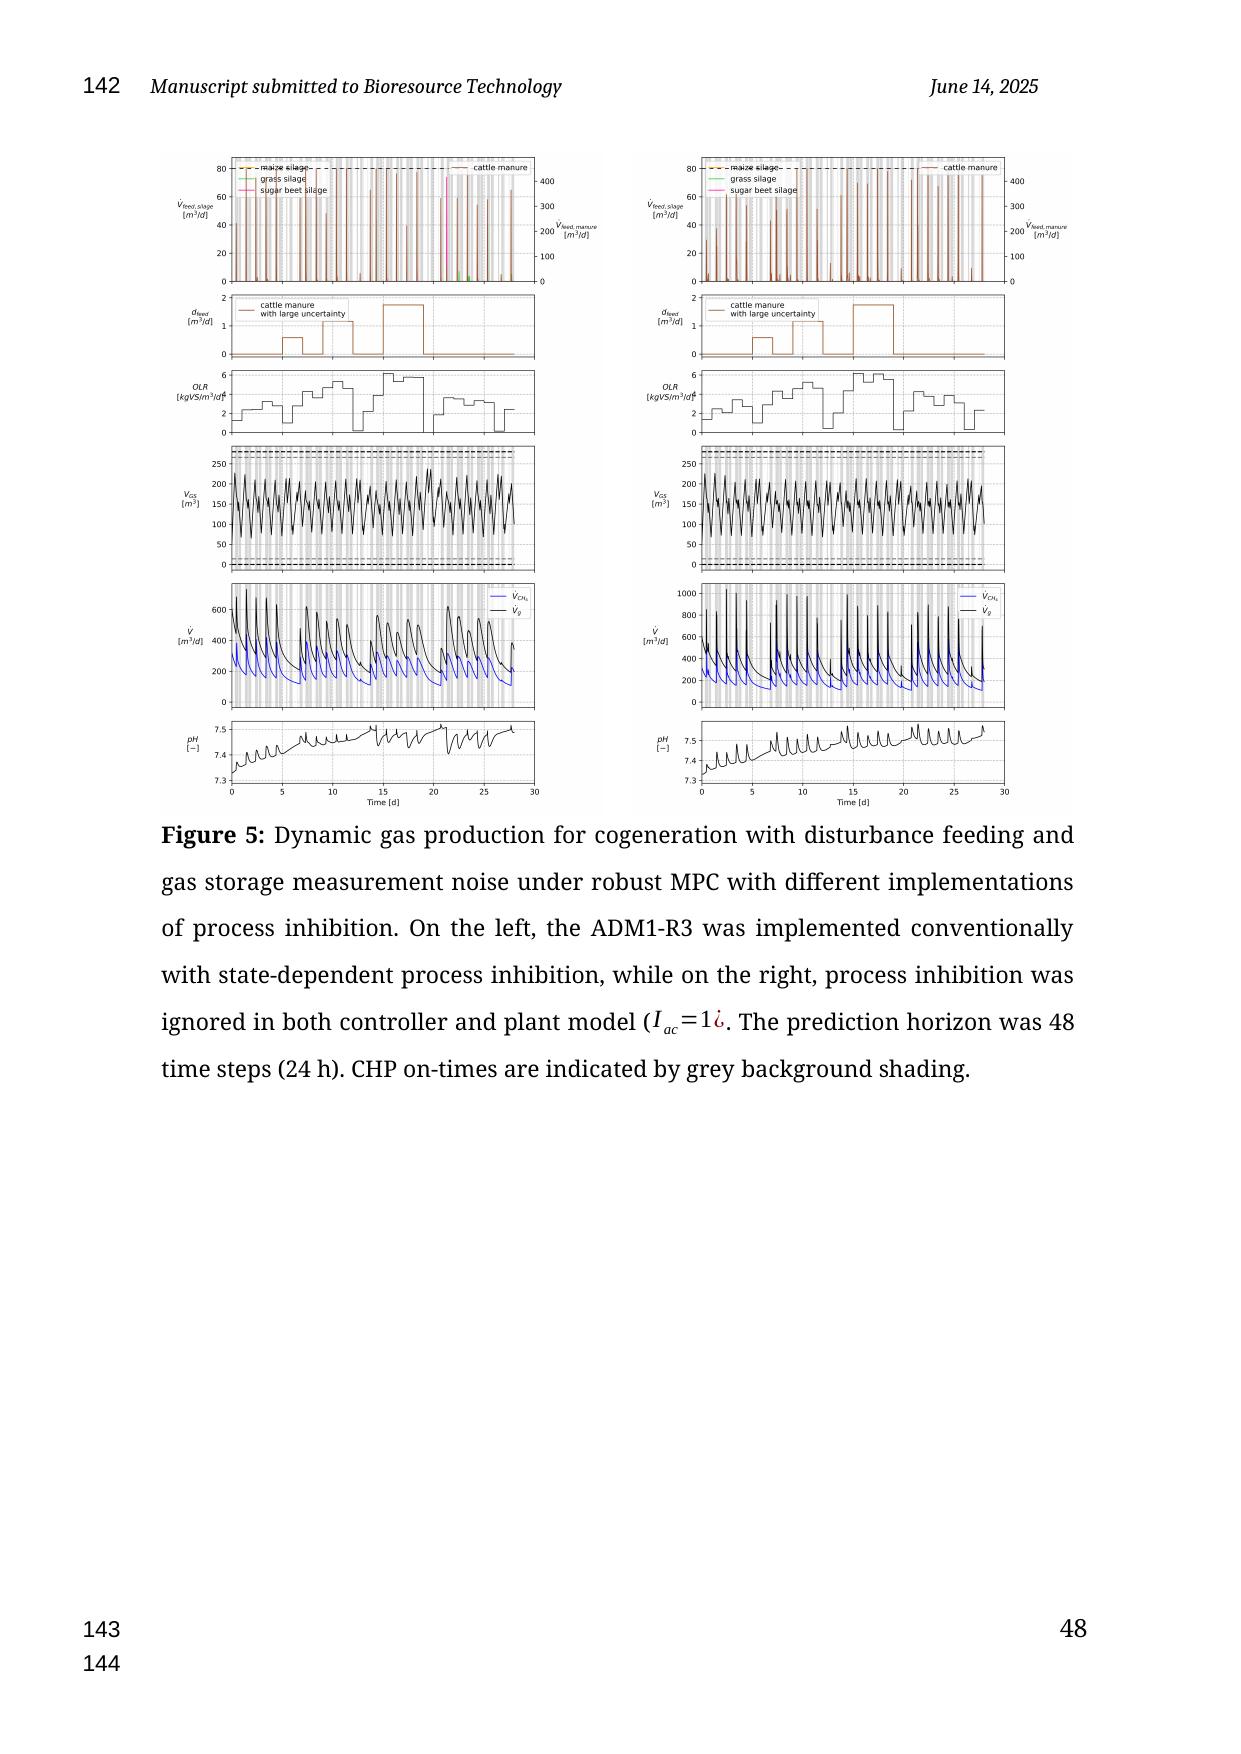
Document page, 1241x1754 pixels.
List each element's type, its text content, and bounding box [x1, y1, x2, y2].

table_header [150, 150, 620, 819]
table_cell Figure 5: Dynamic gas production for cogeneration with disturbance feeding and gas storage measurement noise under robust MPC with different implementations of process inhibition. On the left, the ADM1-R3 was implemented conventionally with state-dependent process inhibition, while on the right, process inhibition was ignored in both controller and plant model (. The prediction horizon was 48 time steps (24 h). CHP on-times are indicated by grey background shading. [150, 819, 1089, 1099]
table_header [620, 150, 1089, 819]
